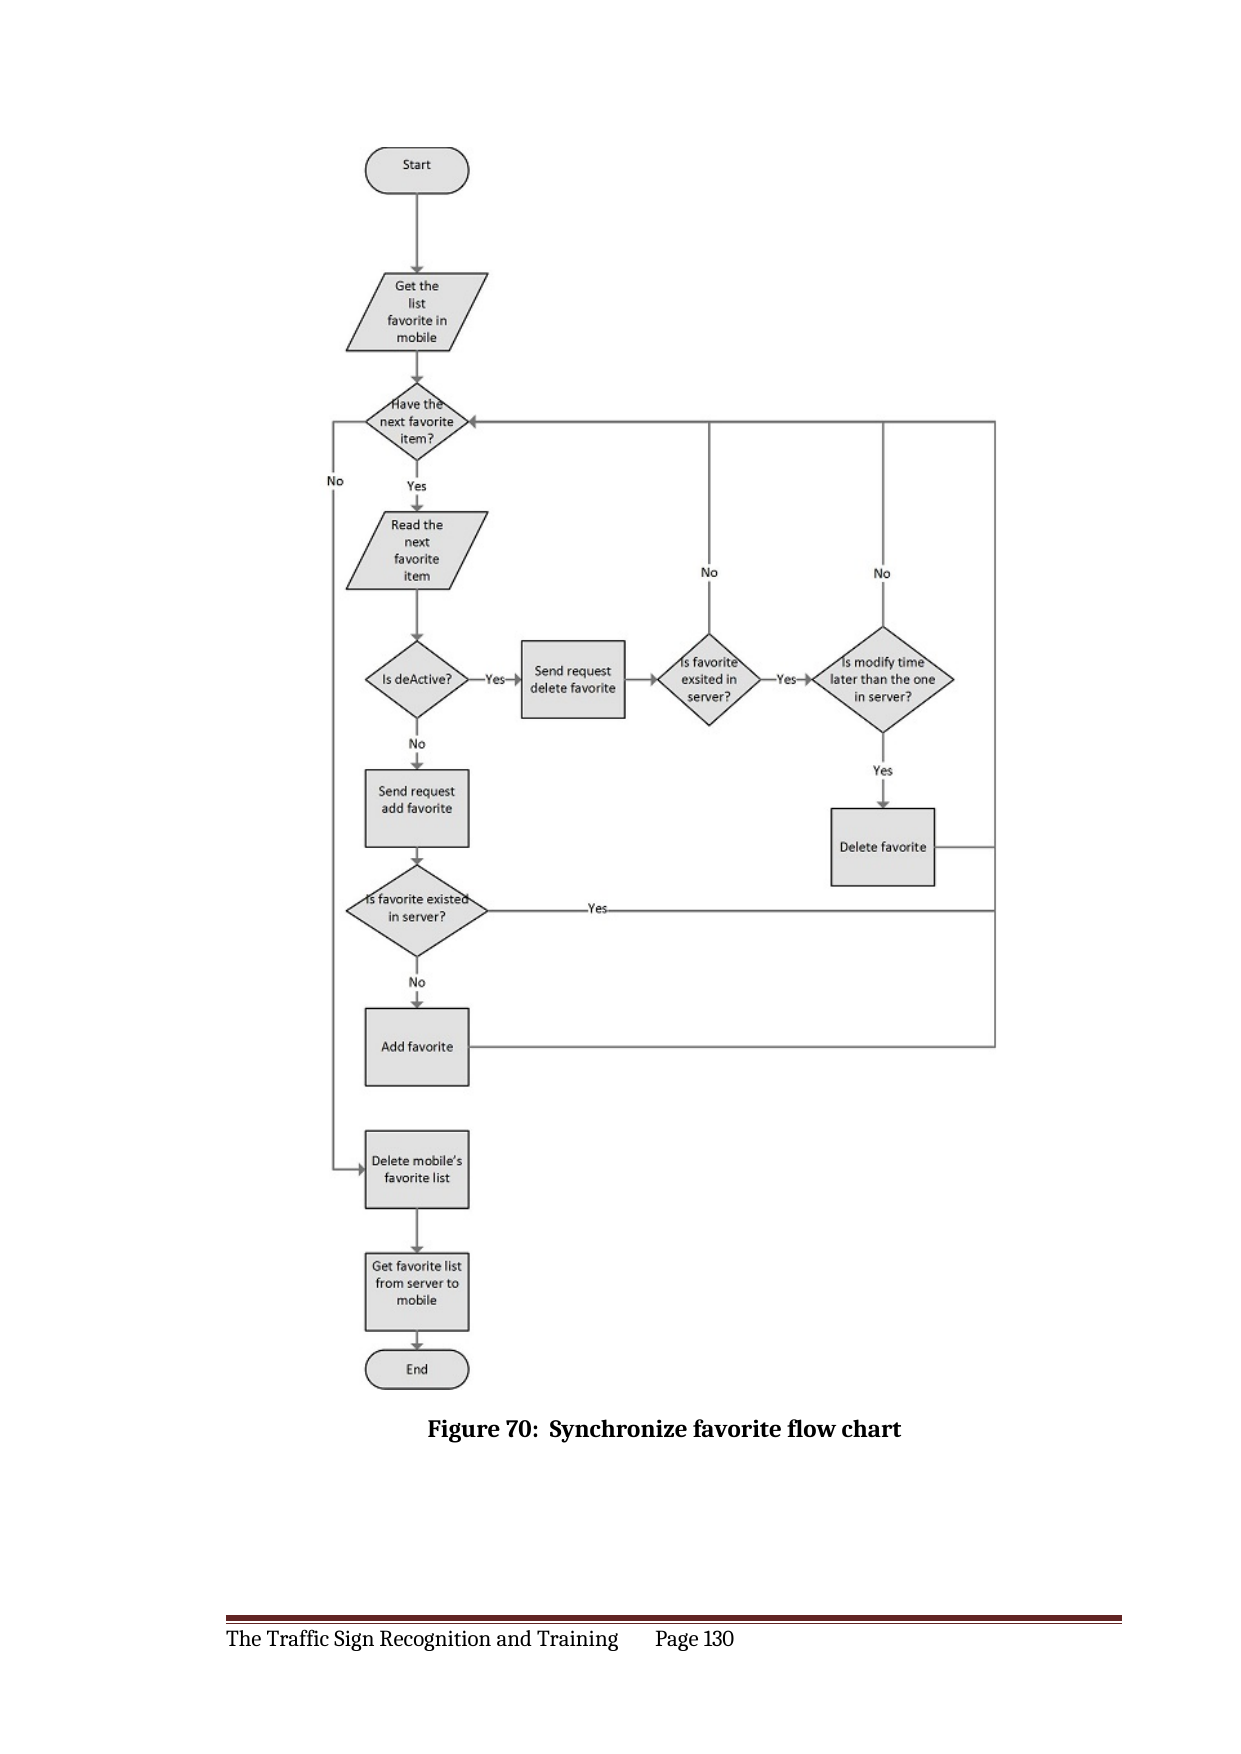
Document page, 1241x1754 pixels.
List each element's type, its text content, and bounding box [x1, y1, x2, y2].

text Figure 70: Synchronize favorite flow chart [207, 1415, 1122, 1443]
picture [319, 147, 997, 1390]
